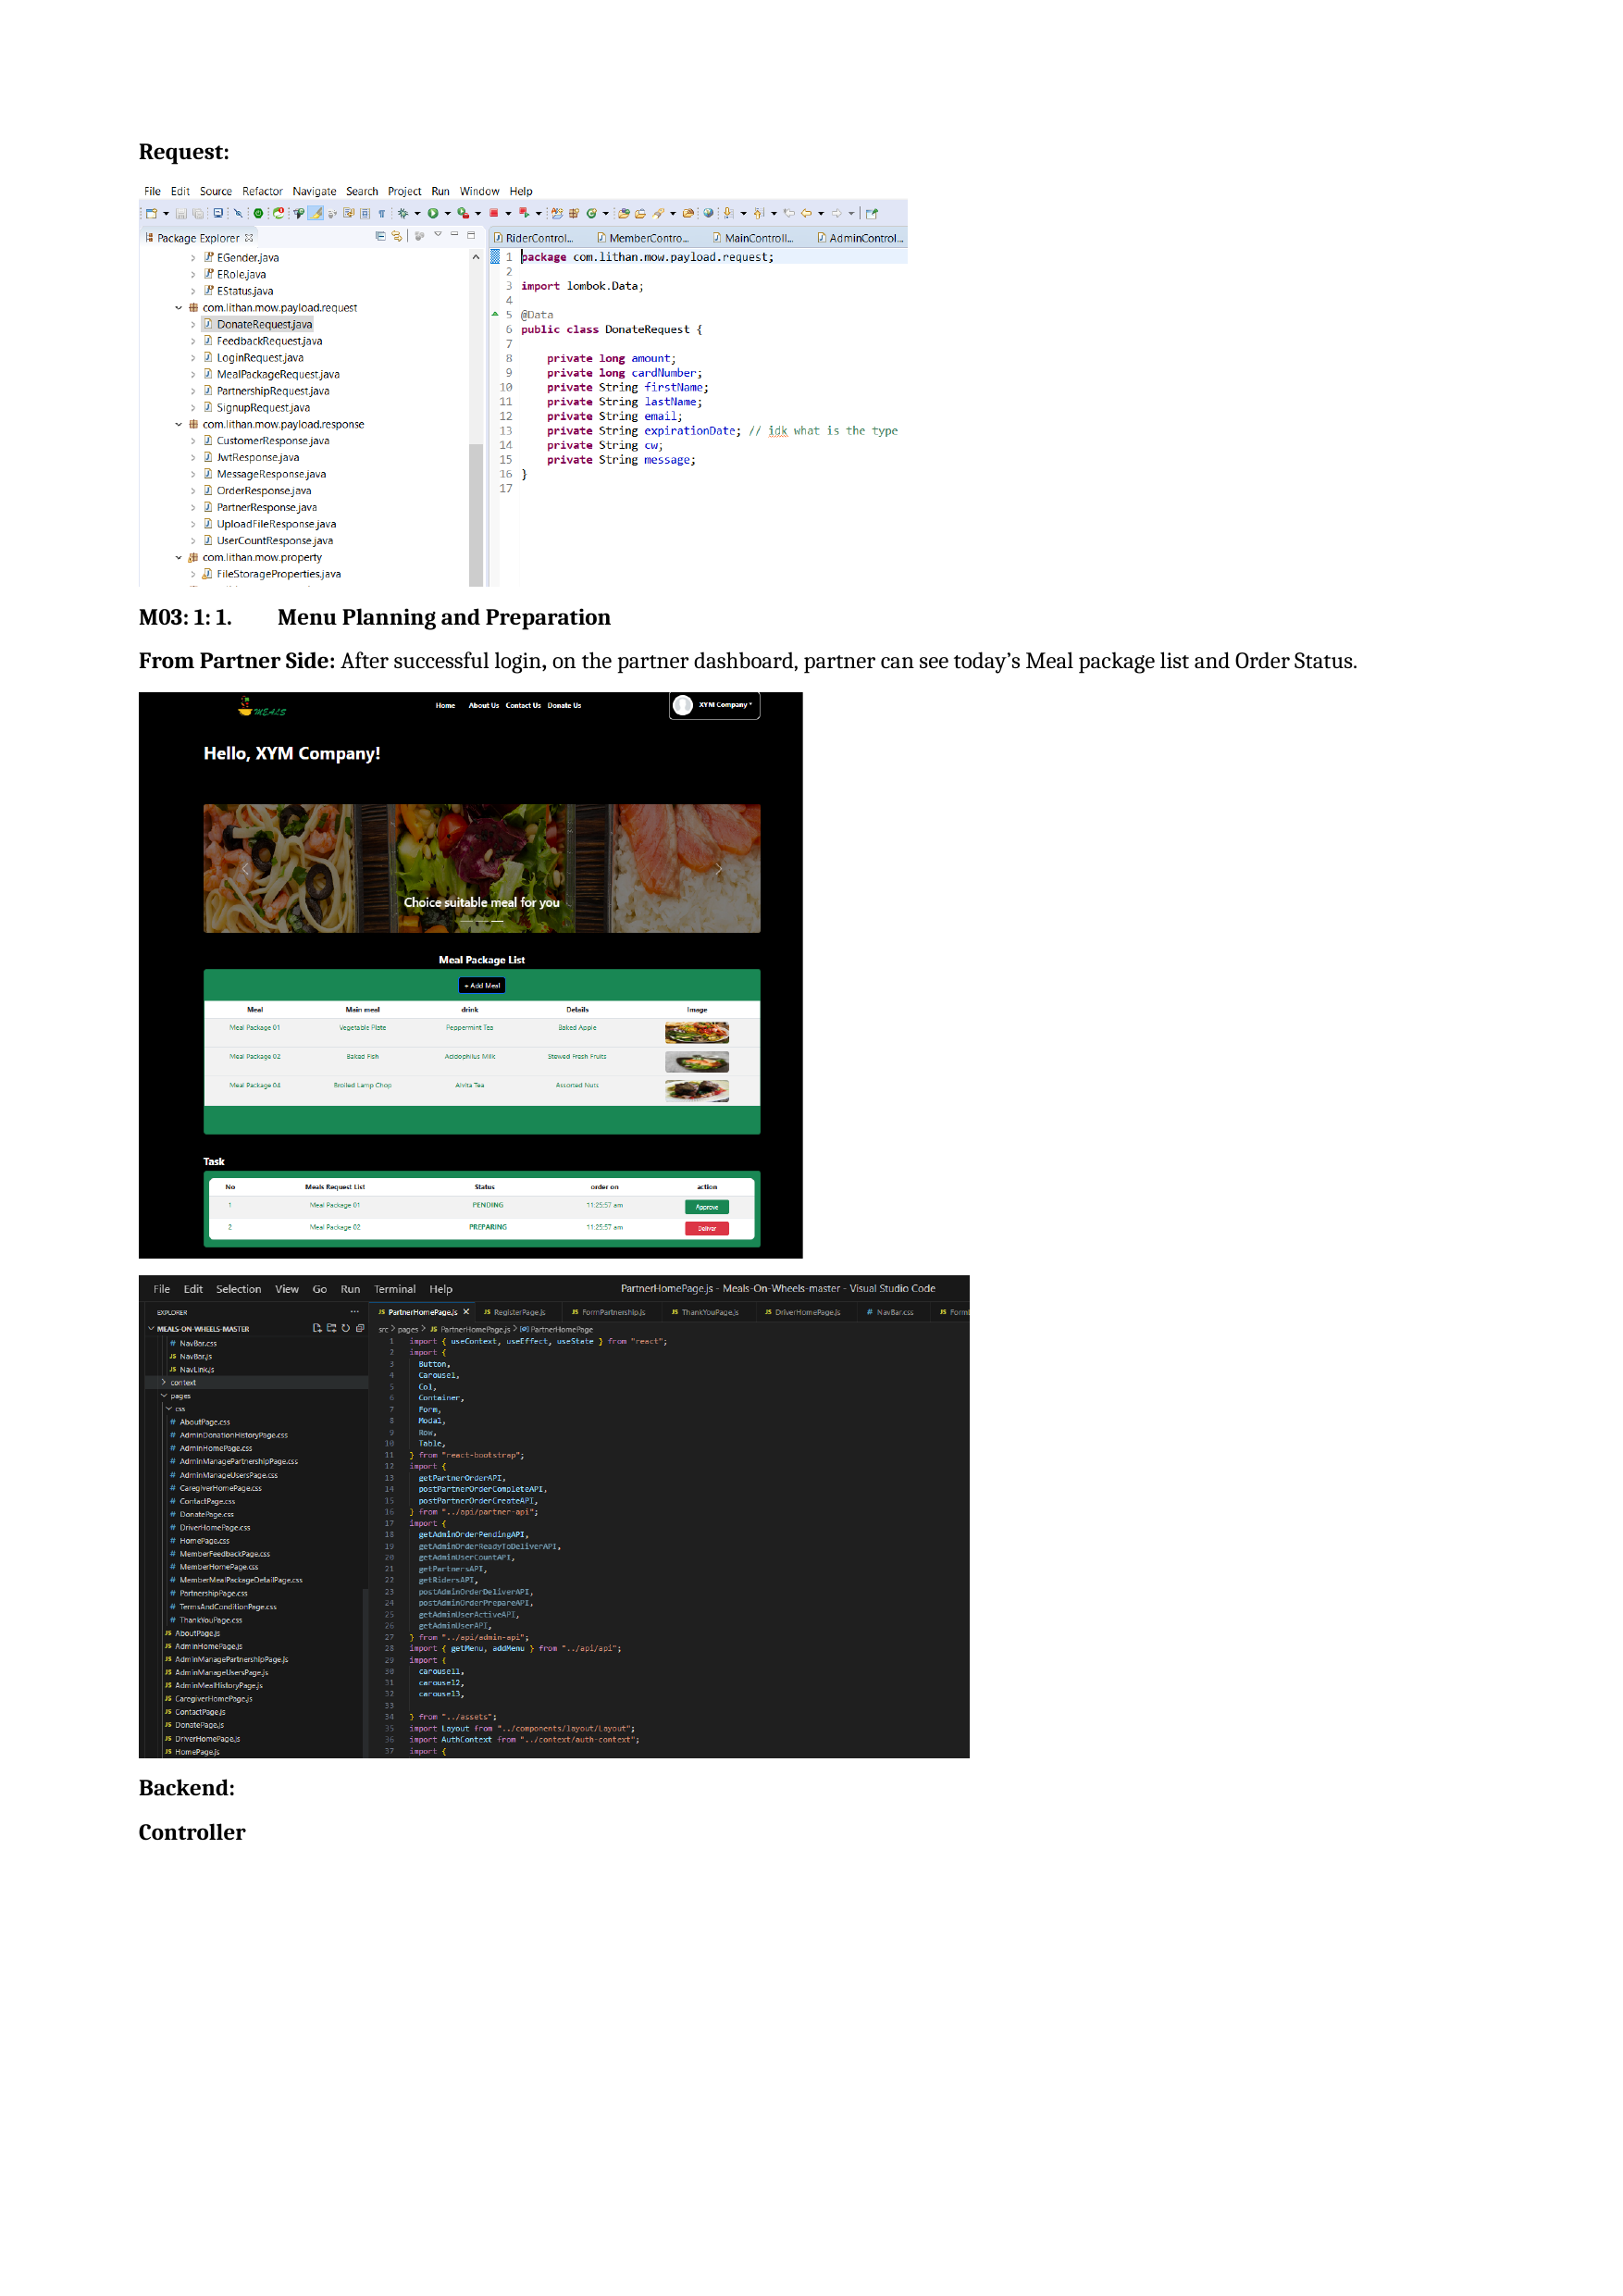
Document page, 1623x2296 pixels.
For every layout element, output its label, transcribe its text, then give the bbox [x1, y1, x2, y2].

text M03: 1: 1. Menu Planning and Preparation [139, 604, 1484, 630]
picture [139, 692, 803, 1259]
text From Partner Side: After successful login, on the partner dashboard, partner can see today’s Meal package list and Order Status. [139, 648, 1484, 675]
text Controller [139, 1819, 1484, 1846]
picture [139, 182, 908, 587]
picture [139, 1275, 970, 1758]
text Backend: [139, 1775, 1484, 1802]
text Request: [139, 139, 1484, 166]
